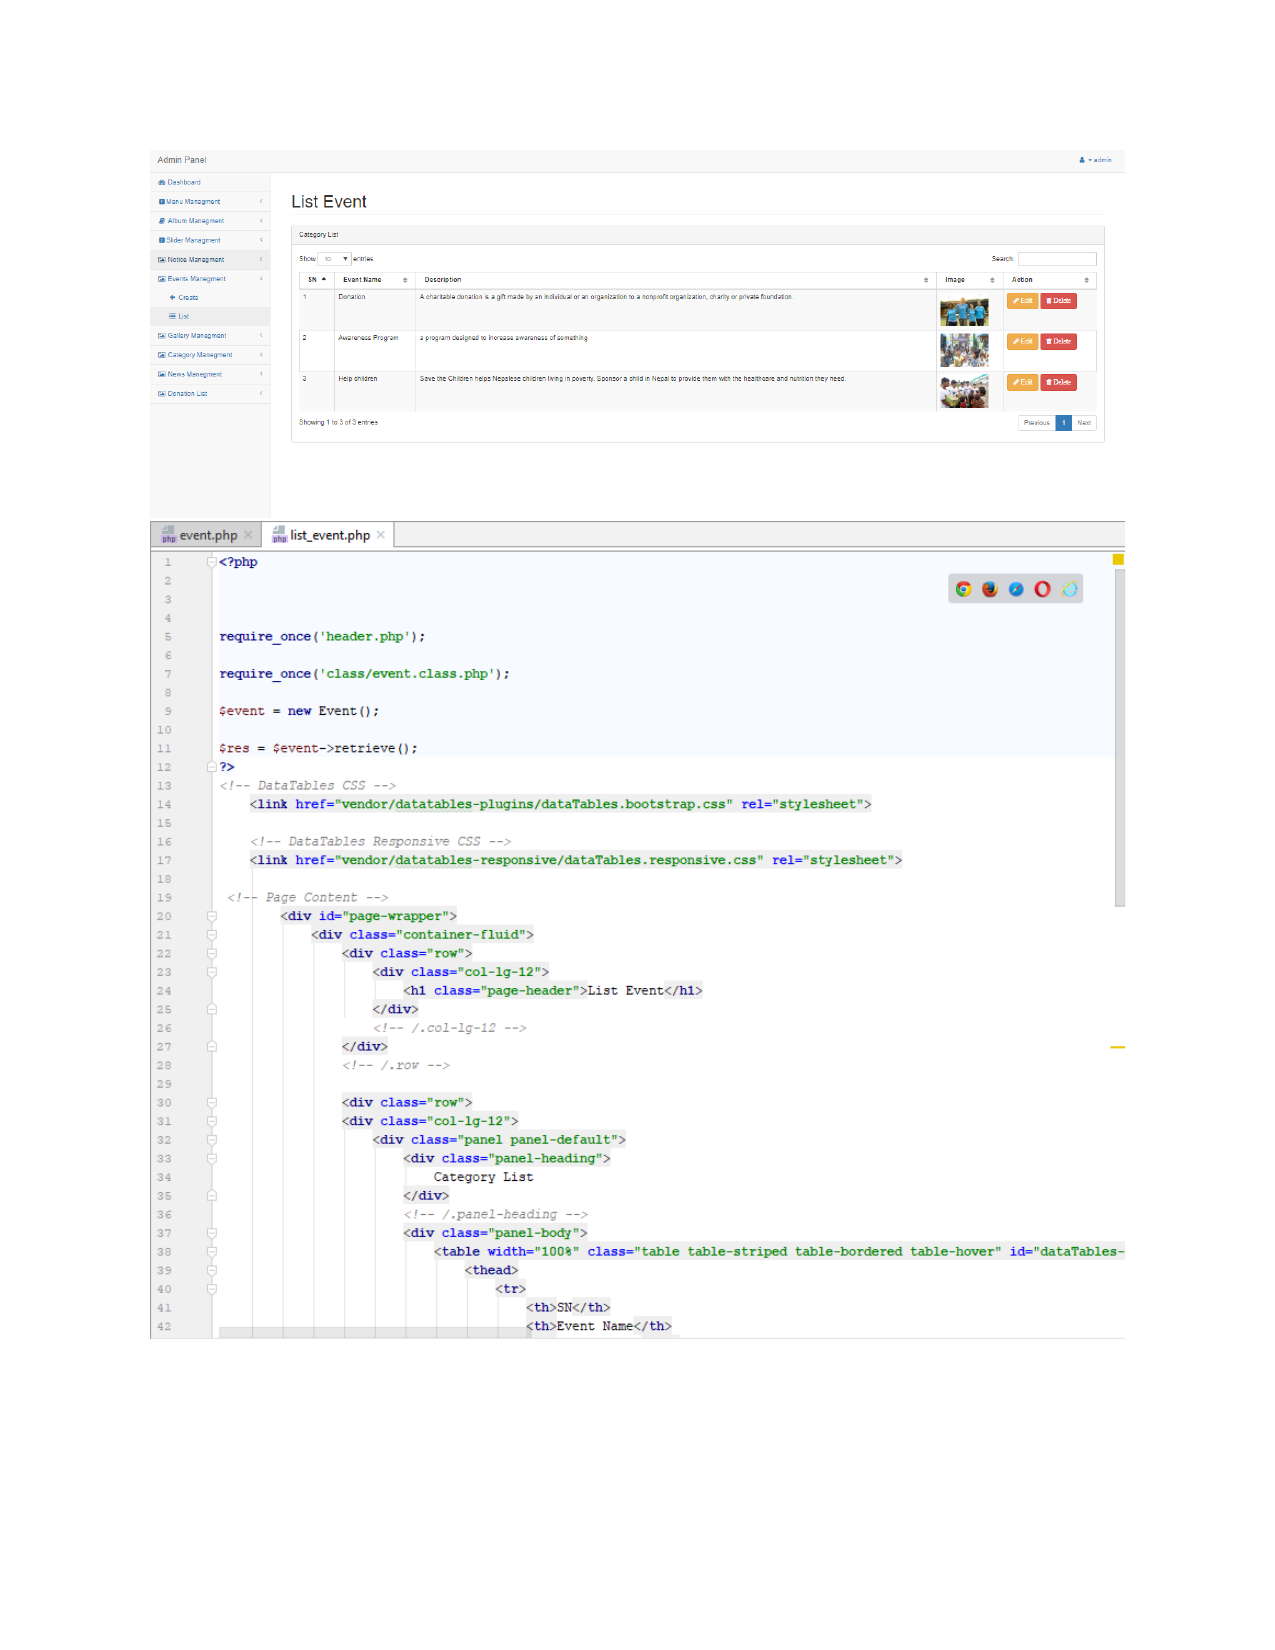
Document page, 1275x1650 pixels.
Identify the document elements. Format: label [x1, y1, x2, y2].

picture [150, 150, 1125, 518]
picture [150, 521, 1125, 1339]
